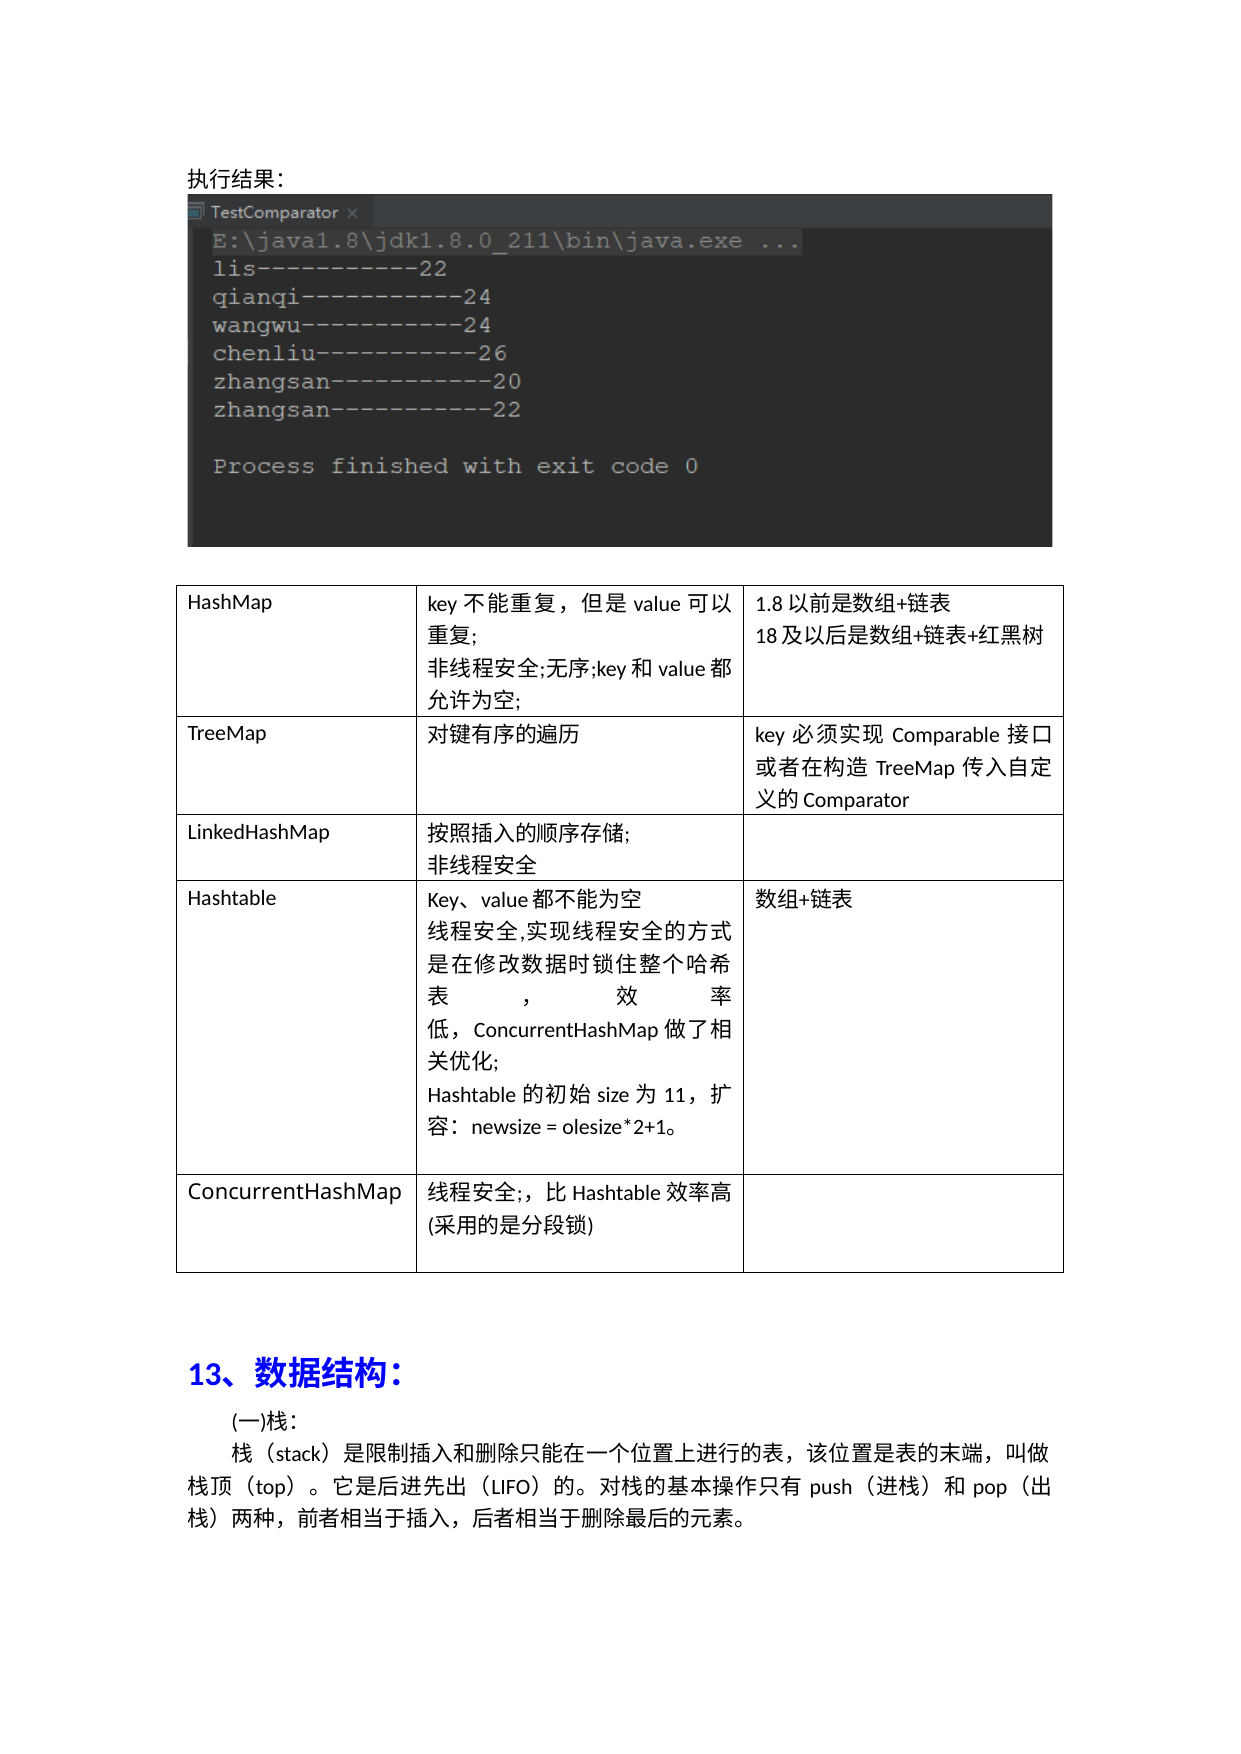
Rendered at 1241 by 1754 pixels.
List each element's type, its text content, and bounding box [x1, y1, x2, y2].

table_cell LinkedHashMap [177, 815, 416, 880]
table_cell 对键有序的遍历 [417, 717, 743, 814]
table_cell key 必须实现 Comparable 接口或者在构造 TreeMap 传入自定义的Comparator [744, 717, 1063, 814]
text 栈（stack）是限制插入和删除只能在一个位置上进行的表，该位置是表的末端，叫做栈顶（top）。它是后进先出（LIFO）的。对栈的基本操作只有 push（进栈）和 pop（出栈）两种，前者相当于插入，后者相当于删除最后的元素。 [187, 1436, 1053, 1533]
table_cell [744, 1175, 1063, 1272]
table_cell Hashtable [177, 881, 416, 1174]
table_cell 数组+链表 [744, 881, 1063, 1174]
table_cell ConcurrentHashMap [177, 1175, 416, 1272]
table_cell 按照插入的顺序存储; 非线程安全 [417, 815, 743, 880]
table_header key不能重复，但是value可以重复; 非线程安全;无序;key和value都允许为空; [417, 586, 743, 716]
table_cell [744, 815, 1063, 880]
table_cell TreeMap [177, 717, 416, 814]
table_cell 线程安全;，比Hashtable效率高(采用的是分段锁) [417, 1175, 743, 1272]
picture [187, 194, 1053, 547]
text 执行结果： [187, 162, 1053, 194]
text (一)栈： [187, 1403, 1053, 1436]
table_header HashMap [177, 586, 416, 716]
text 13、数据结构： [187, 1338, 1053, 1403]
table_cell Key、value都不能为空 线程安全,实现线程安全的方式是在修改数据时锁住整个哈希表，效率低，ConcurrentHashMap做了相关优化; Hashtable的初始size为11，扩容：newsize = olesize*2+1。 [417, 881, 743, 1174]
table_header 1.8以前是数组+链表 18及以后是数组+链表+红黑树 [744, 586, 1063, 716]
